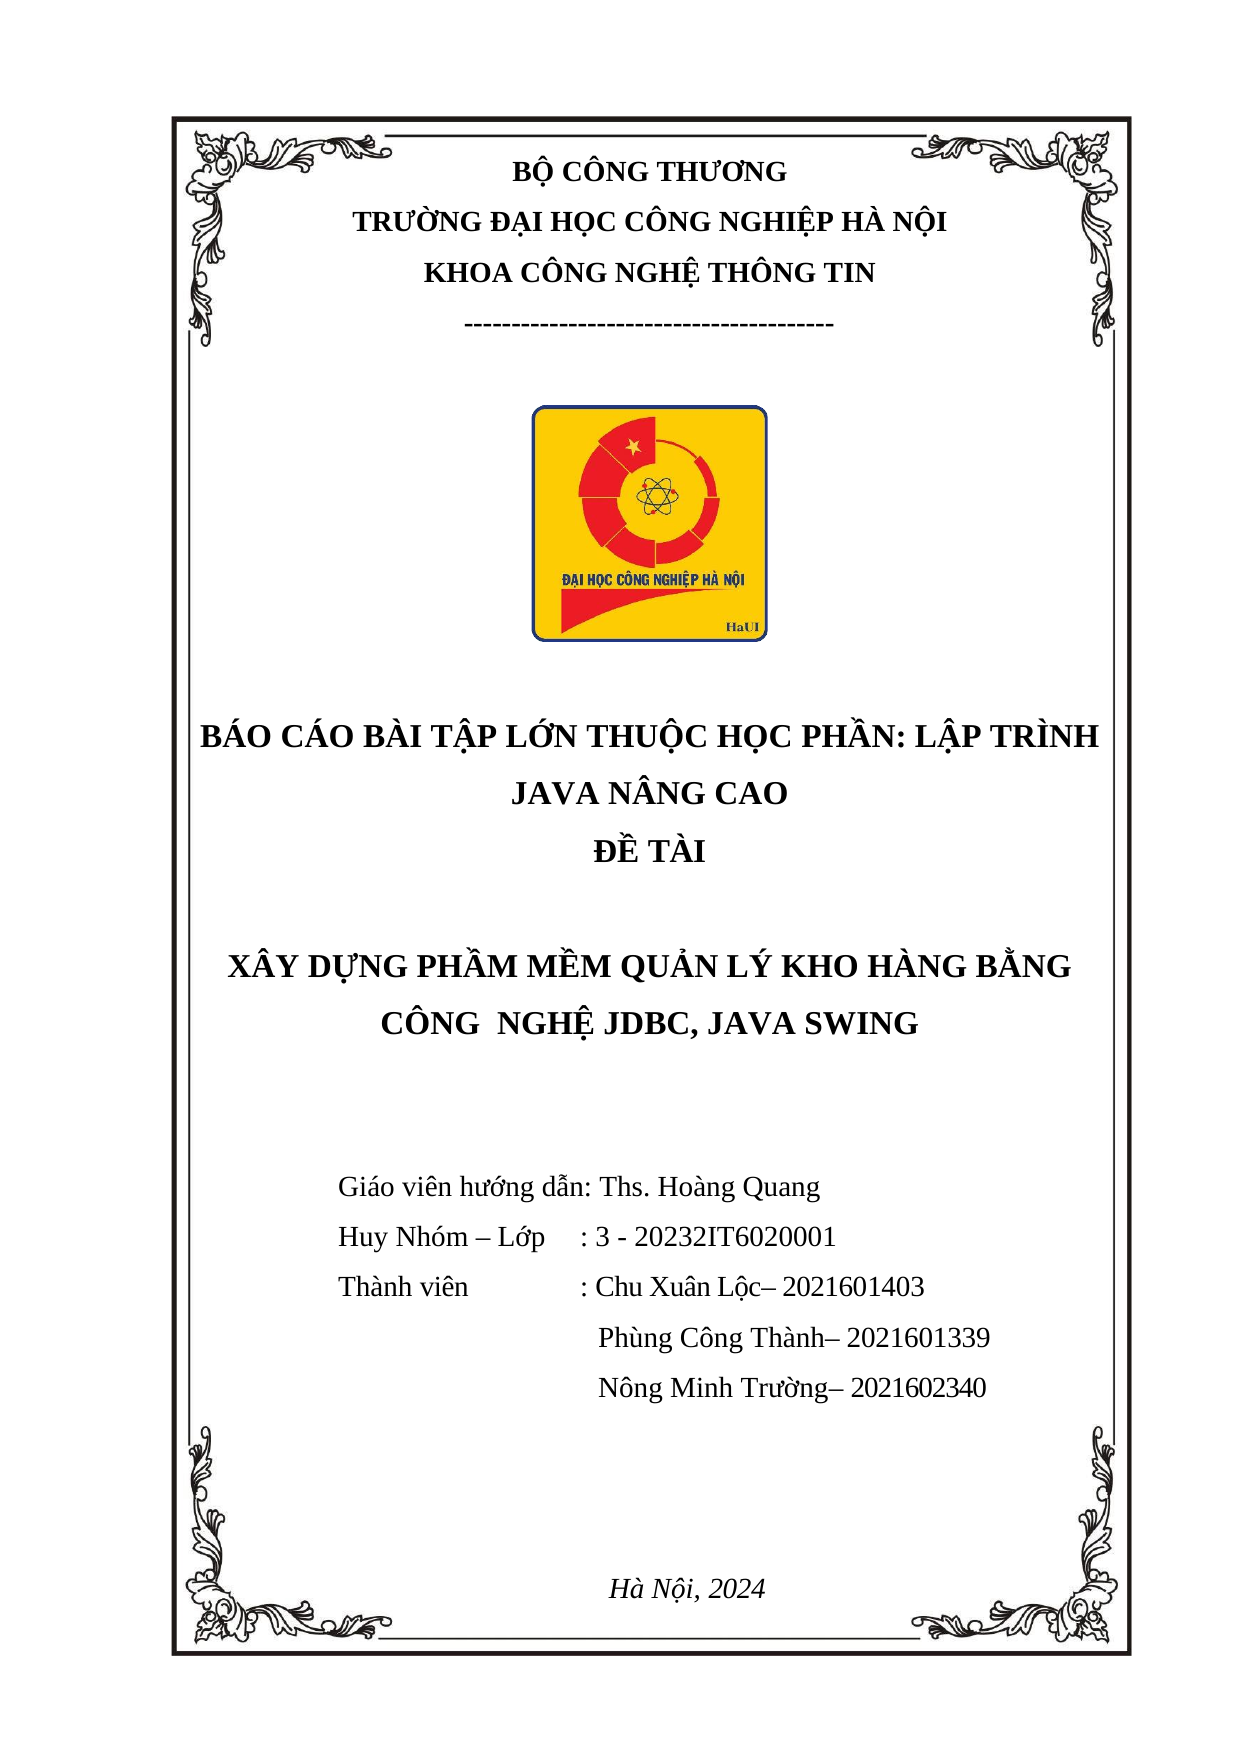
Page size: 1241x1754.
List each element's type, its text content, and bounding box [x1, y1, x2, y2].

text TRƯỜNG ĐẠI HỌC CÔNG NGHIỆP HÀ NỘI [177, 204, 1122, 238]
text Hà Nội, 2024 [608, 1571, 1122, 1605]
text BỘ CÔNG THƯƠNG [177, 154, 1122, 188]
picture [171, 116, 1132, 1656]
text Thành viên : Chu Xuân Lộc– 2021601403 [338, 1269, 1122, 1303]
text KHOA CÔNG NGHỆ THÔNG TIN [177, 255, 1122, 288]
text Nông Minh Trường– 2021602340 [528, 1370, 1098, 1404]
text Giáo viên hướng dẫn: Ths. Hoàng Quang Huy Nhóm – Lớp : 3 - 20232IT6020001 [338, 1169, 865, 1253]
text --------------------------------------- [177, 305, 1121, 339]
text Phùng Công Thành– 2021601339 [591, 1320, 1122, 1353]
text BÁO CÁO BÀI TẬP LỚN THUỘC HỌC PHẦN: LẬP TRÌNH JAVA NÂNG CAO [177, 716, 1122, 812]
text XÂY DỰNG PHẦM MỀM QUẢN LÝ KHO HÀNG BẰNG CÔNG NGHỆ JDBC, JAVA SWING [177, 946, 1122, 1042]
text ĐỀ TÀI [177, 831, 1122, 869]
